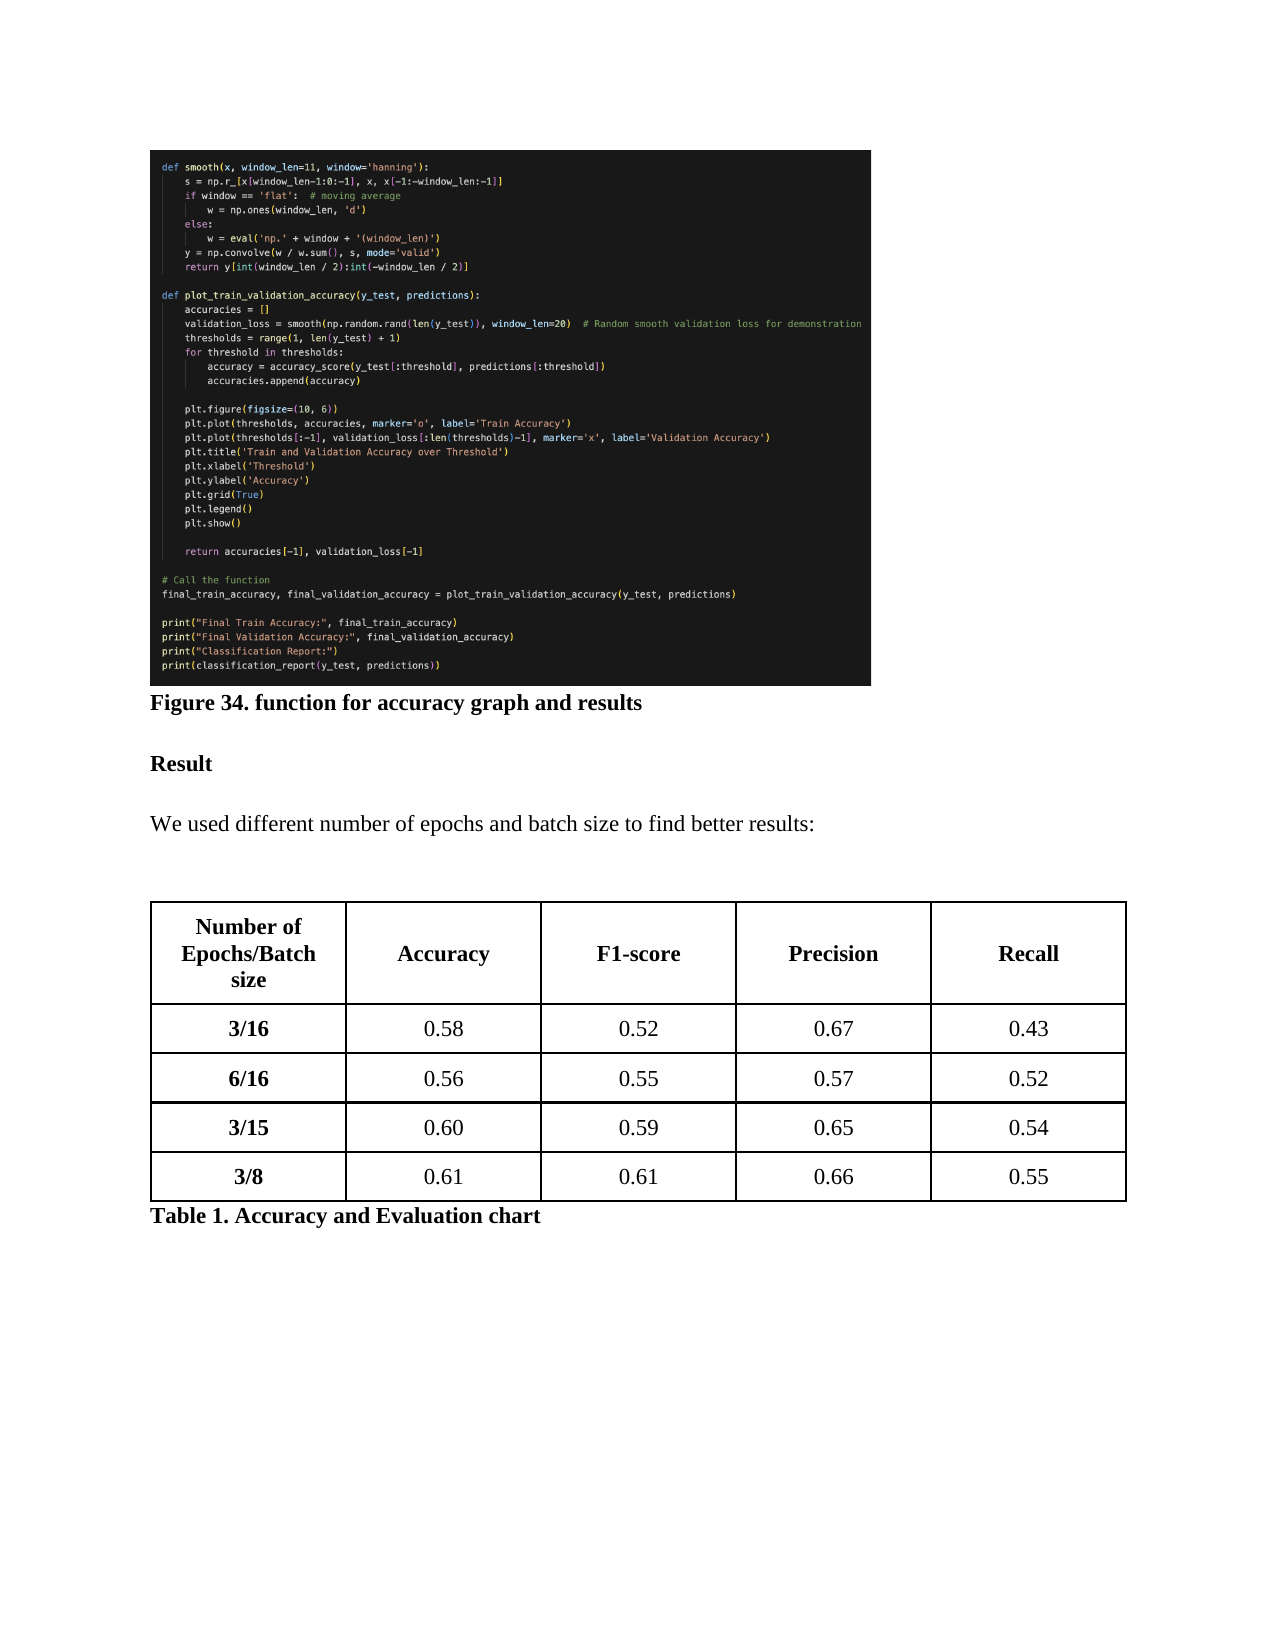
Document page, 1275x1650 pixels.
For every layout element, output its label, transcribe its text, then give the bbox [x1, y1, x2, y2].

text We used different number of epochs and batch size to find better results: [150, 810, 1125, 837]
table_header Precision [737, 903, 930, 1003]
table_cell 0.52 [542, 1005, 735, 1052]
table_cell 0.59 [542, 1104, 735, 1151]
table_cell 0.61 [542, 1153, 735, 1200]
table_cell 3/16 [152, 1005, 345, 1052]
table_cell 0.43 [932, 1005, 1125, 1052]
text Result [150, 750, 1125, 776]
table_cell 0.55 [932, 1153, 1125, 1200]
text Table 1. Accuracy and Evaluation chart [150, 1202, 1125, 1228]
table_cell 0.54 [932, 1104, 1125, 1151]
table_cell 0.65 [737, 1104, 930, 1151]
text Figure 34. function for accuracy graph and results [150, 689, 1125, 716]
table_cell 6/16 [152, 1054, 345, 1101]
table_cell 0.55 [542, 1054, 735, 1101]
table_cell 0.52 [932, 1054, 1125, 1101]
table_header Recall [932, 903, 1125, 1003]
table_cell 0.58 [347, 1005, 540, 1052]
table_cell 0.66 [737, 1153, 930, 1200]
table_cell 0.57 [737, 1054, 930, 1101]
table_cell 0.67 [737, 1005, 930, 1052]
table_cell 3/8 [152, 1153, 345, 1200]
table_cell 0.56 [347, 1054, 540, 1101]
table_cell 0.60 [347, 1104, 540, 1151]
picture [150, 150, 872, 686]
table_header Number of Epochs/Batch size [152, 903, 345, 1003]
table_cell 0.61 [347, 1153, 540, 1200]
table_header F1-score [542, 903, 735, 1003]
table_cell 3/15 [152, 1104, 345, 1151]
table_header Accuracy [347, 903, 540, 1003]
